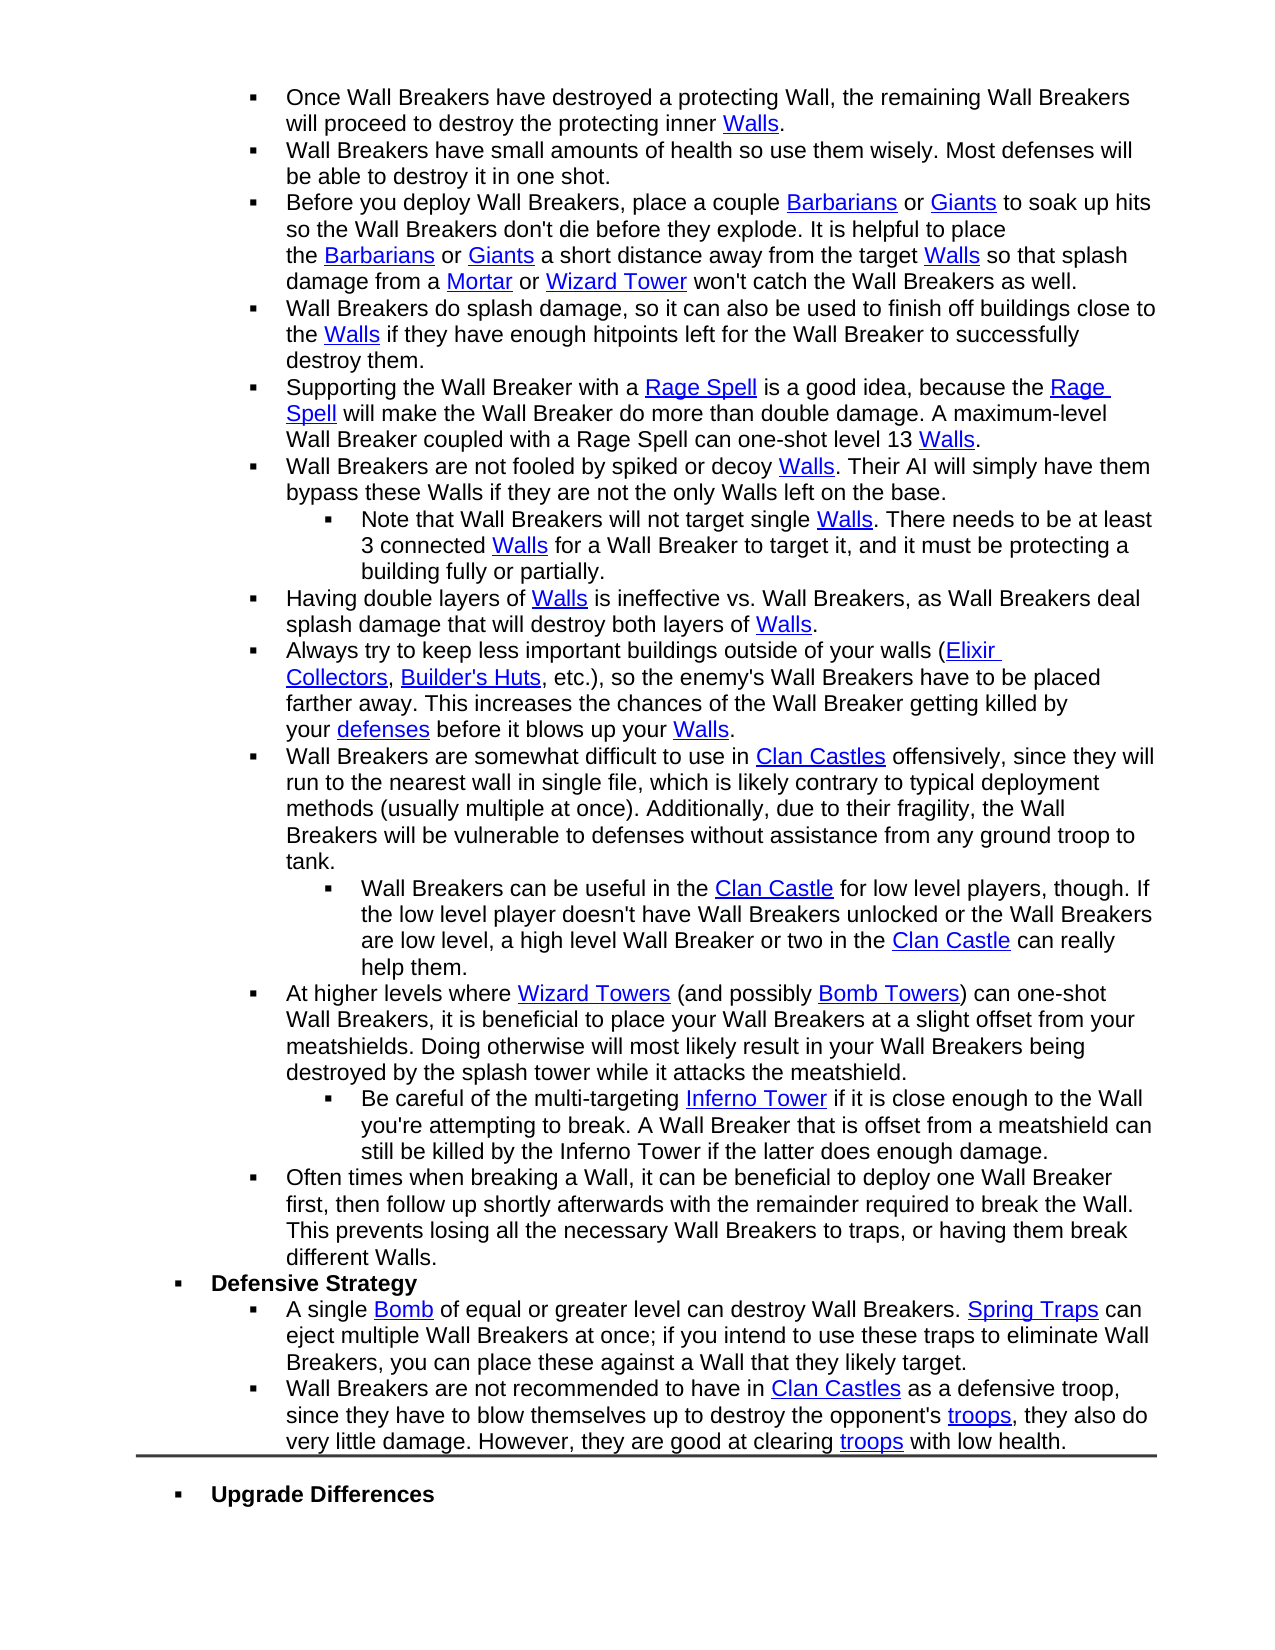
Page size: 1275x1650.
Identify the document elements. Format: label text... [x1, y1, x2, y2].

list A single Bomb of equal or greater level can destroy Wall Breakers. Spring Traps can eject multiple Wall Breakers at once; if you intend to use these traps to eliminate Wall Breakers, you can place these against a Wall that they likely target. [248, 1296, 1157, 1375]
list Supporting the Wall Breaker with a Rage Spell is a good idea, because the Rage Spell will make the Wall Breaker do more than double damage. A maximum-level Wall Breaker coupled with a Rage Spell can one-shot level 13 Walls. [248, 374, 1157, 453]
list Before you deploy Wall Breakers, place a couple Barbarians or Giants to soak up hits so the Wall Breakers don't die before they explode. It is helpful to place the Barbarians or Giants a short distance away from the target Walls so that splash damage from a Mortar or Wizard Tower won't catch the Wall Breakers as well. [248, 189, 1157, 295]
list Wall Breakers are not recommended to have in Clan Castles as a defensive troop, since they have to blow themselves up to destroy the opponent's troops, they also do very little damage. However, they are good at clearing troops with low health. [248, 1375, 1157, 1454]
list Wall Breakers are not fooled by spiked or decoy Walls. Their AI will simply have them bypass these Walls if they are not the only Walls left on the base. [248, 453, 1157, 506]
list Always try to keep less important buildings outside of your walls (Elixir Collectors, Builder's Huts, etc.), so the enemy's Wall Breakers have to be placed farther away. This increases the chances of the Wall Breaker getting killed by your defenses before it blows up your Walls. [248, 637, 1157, 743]
list Note that Wall Breakers will not target single Walls. There needs to be at least 3 connected Walls for a Wall Breaker to target it, and it must be protecting a building fully or partially. [323, 506, 1157, 584]
list Having double layers of Walls is ineffective vs. Wall Breakers, as Wall Breakers deal splash damage that will destroy both layers of Walls. [248, 584, 1157, 637]
list At higher levels where Wizard Towers (and possibly Bomb Towers) can one-shot Wall Breakers, it is beneficial to place your Wall Breakers at a slight offset from your meatshields. Doing otherwise will most likely result in your Wall Breakers being destroyed by the splash tower while it attacks the meatshield. [248, 980, 1157, 1085]
list Wall Breakers do splash damage, so it can also be used to finish off buildings close to the Walls if they have enough hitpoints left for the Wall Breaker to successfully destroy them. [248, 295, 1157, 374]
list Often times when breaking a Wall, it can be beneficial to deploy one Wall Breaker first, then follow up shortly afterwards with the remainder required to break the Wall. This prevents losing all the necessary Wall Breakers to traps, or having them break different Walls. [248, 1164, 1157, 1270]
list Be careful of the multi-targeting Inferno Tower if it is close enough to the Wall you're attempting to break. A Wall Breaker that is offset from a meatshield can still be killed by the Inferno Tower if the latter does enough damage. [323, 1085, 1157, 1164]
list Wall Breakers can be useful in the Clan Castle for low level players, though. If the low level player doesn't have Wall Breakers unlocked or the Wall Breakers are low level, a high level Wall Breaker or two in the Clan Castle can really help them. [323, 874, 1157, 980]
list Upgrade Differences [173, 1481, 1157, 1507]
list Once Wall Breakers have destroyed a protecting Wall, the remaining Wall Breakers will proceed to destroy the protecting inner Walls. [248, 84, 1157, 137]
list Defensive Strategy [173, 1270, 1157, 1296]
list Wall Breakers have small amounts of health so use them wisely. Most defenses will be able to destroy it in one shot. [248, 137, 1157, 189]
list Wall Breakers are somewhat difficult to use in Clan Castles offensively, since they will run to the nearest wall in single file, which is likely contrary to typical deployment methods (usually multiple at once). Additionally, due to their fragility, the Wall Breakers will be vulnerable to defenses without assistance from any ground troop to tank. [248, 743, 1157, 874]
